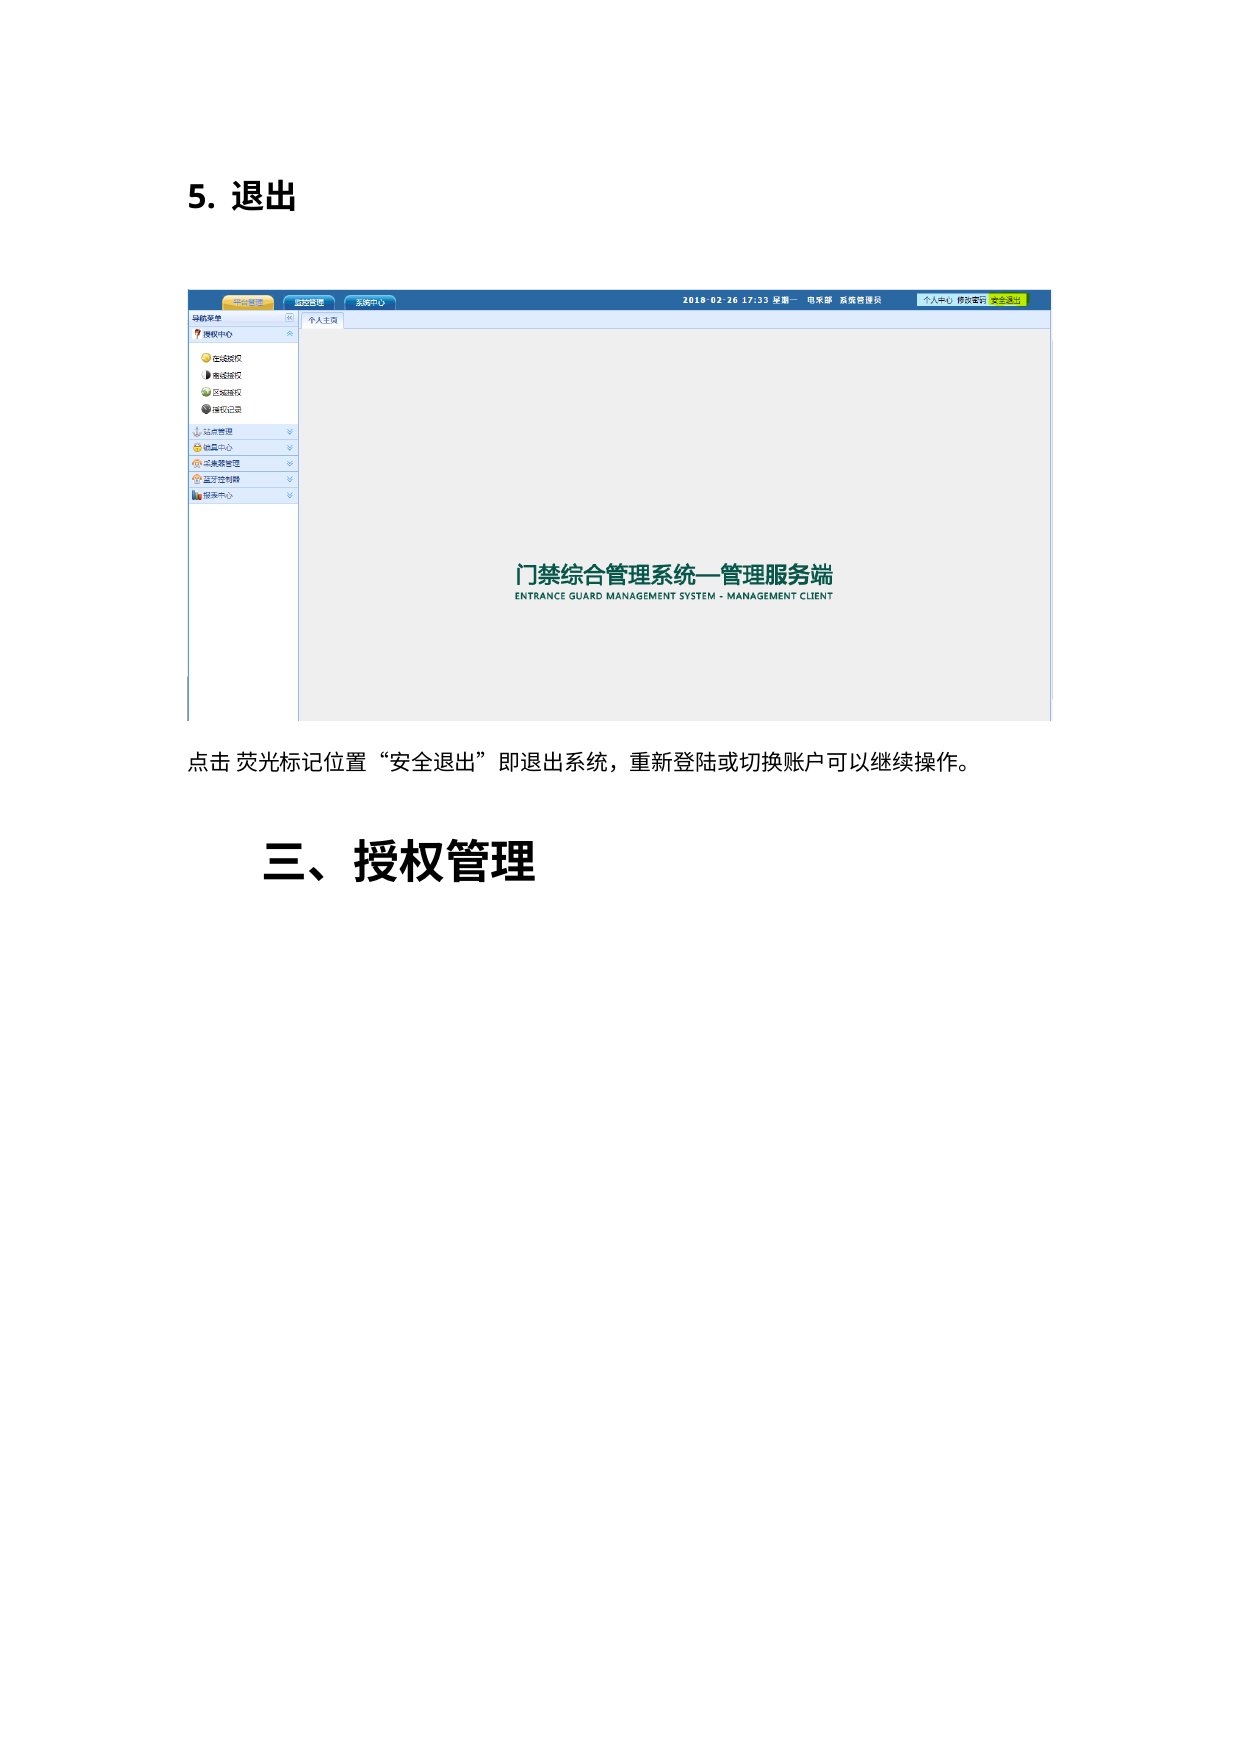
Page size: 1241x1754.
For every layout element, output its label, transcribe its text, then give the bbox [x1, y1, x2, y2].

picture [187, 289, 1053, 721]
text 点击 荧光标记位置“安全退出”即退出系统，重新登陆或切换账户可以继续操作。 [187, 744, 1053, 777]
subtitle 退出 [187, 162, 1053, 227]
subtitle 授权管理 [218, 809, 1053, 907]
